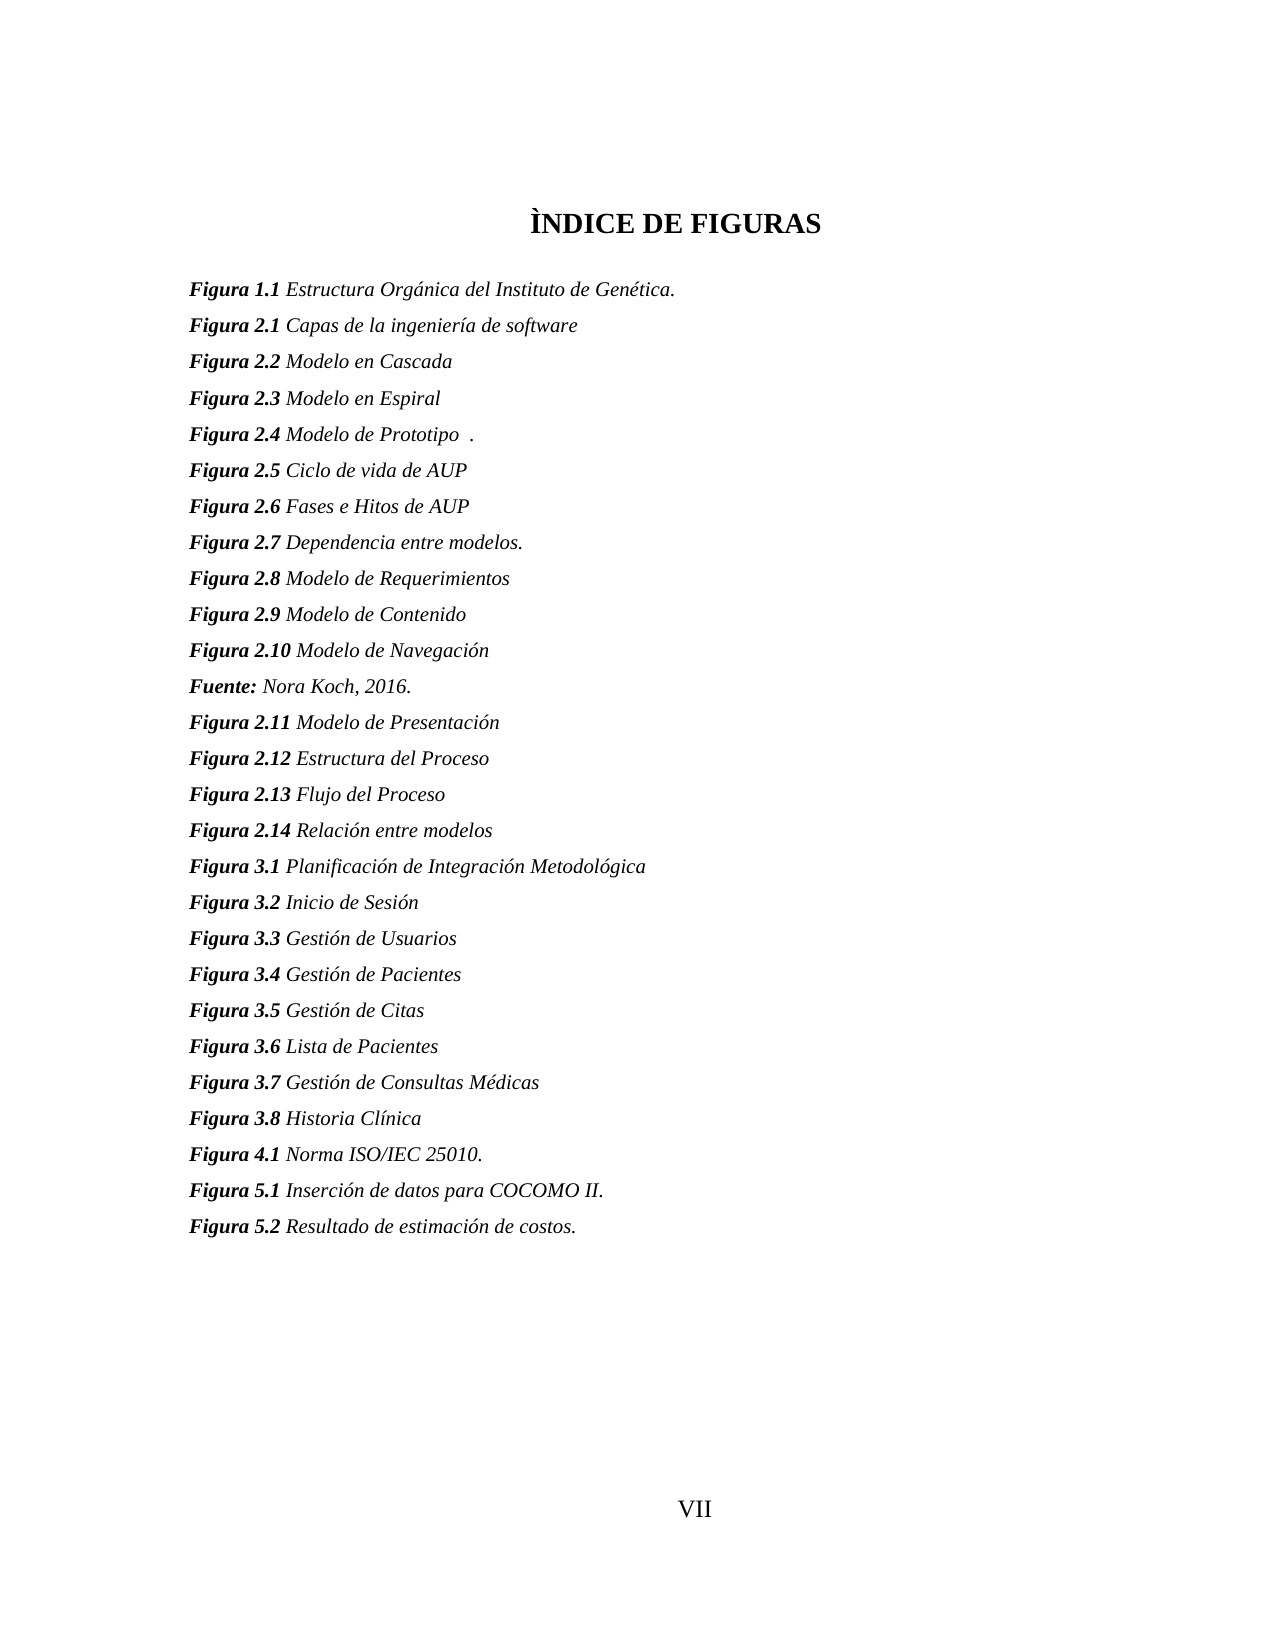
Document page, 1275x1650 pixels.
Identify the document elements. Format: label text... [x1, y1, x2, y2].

text Figura 2.5 Ciclo de vida de AUP 26 [189, 458, 1125, 482]
text Figura 2.10 Modelo de Navegación 42 [189, 638, 1125, 662]
list ÌNDICE DE FIGURAS [226, 206, 1125, 240]
text Fuente: Nora Koch, 2016. 42 [189, 674, 1125, 698]
text Figura 2.14 Relación entre modelos 46 [189, 818, 1125, 842]
text Figura 3.6 Lista de Pacientes 90 [189, 1034, 1125, 1058]
text Figura 4.1 Norma ISO/IEC 25010. 93 [189, 1142, 1125, 1166]
text Figura 5.1 Inserción de datos para COCOMO II. 119 [189, 1178, 1125, 1202]
text Figura 2.9 Modelo de Contenido 41 [189, 602, 1125, 626]
text Figura 1.1 Estructura Orgánica del Instituto de Genética. 11 [189, 277, 1125, 301]
text Figura 2.4 Modelo de Prototipo . 21 [189, 422, 1125, 446]
text Figura 5.2 Resultado de estimación de costos. 120 [189, 1214, 1125, 1238]
text Figura 2.1 Capas de la ingeniería de software 17 [189, 313, 1125, 337]
text Figura 3.8 Historia Clínica 91 [189, 1106, 1125, 1130]
text Figura 3.4 Gestión de Pacientes 89 [189, 962, 1125, 986]
text Figura 3.5 Gestión de Citas 89 [189, 998, 1125, 1022]
text Figura 3.1 Planificación de Integración Metodológica 53 [189, 854, 1125, 878]
text Figura 2.2 Modelo en Cascada 19 [189, 349, 1125, 373]
text Figura 3.2 Inicio de Sesión 87 [189, 890, 1125, 914]
text Figura 2.8 Modelo de Requerimientos 40 [189, 566, 1125, 590]
text Figura 2.3 Modelo en Espiral 20 [189, 386, 1125, 409]
text Figura 3.3 Gestión de Usuarios 88 [189, 926, 1125, 950]
text Figura 2.7 Dependencia entre modelos. 38 [189, 530, 1125, 554]
text Figura 2.11 Modelo de Presentación 43 [189, 710, 1125, 734]
text Figura 2.6 Fases e Hitos de AUP 31 [189, 494, 1125, 518]
text Figura 2.13 Flujo del Proceso 44 [189, 782, 1125, 806]
text Figura 2.12 Estructura del Proceso 44 [189, 746, 1125, 770]
text Figura 3.7 Gestión de Consultas Médicas 90 [189, 1070, 1125, 1094]
